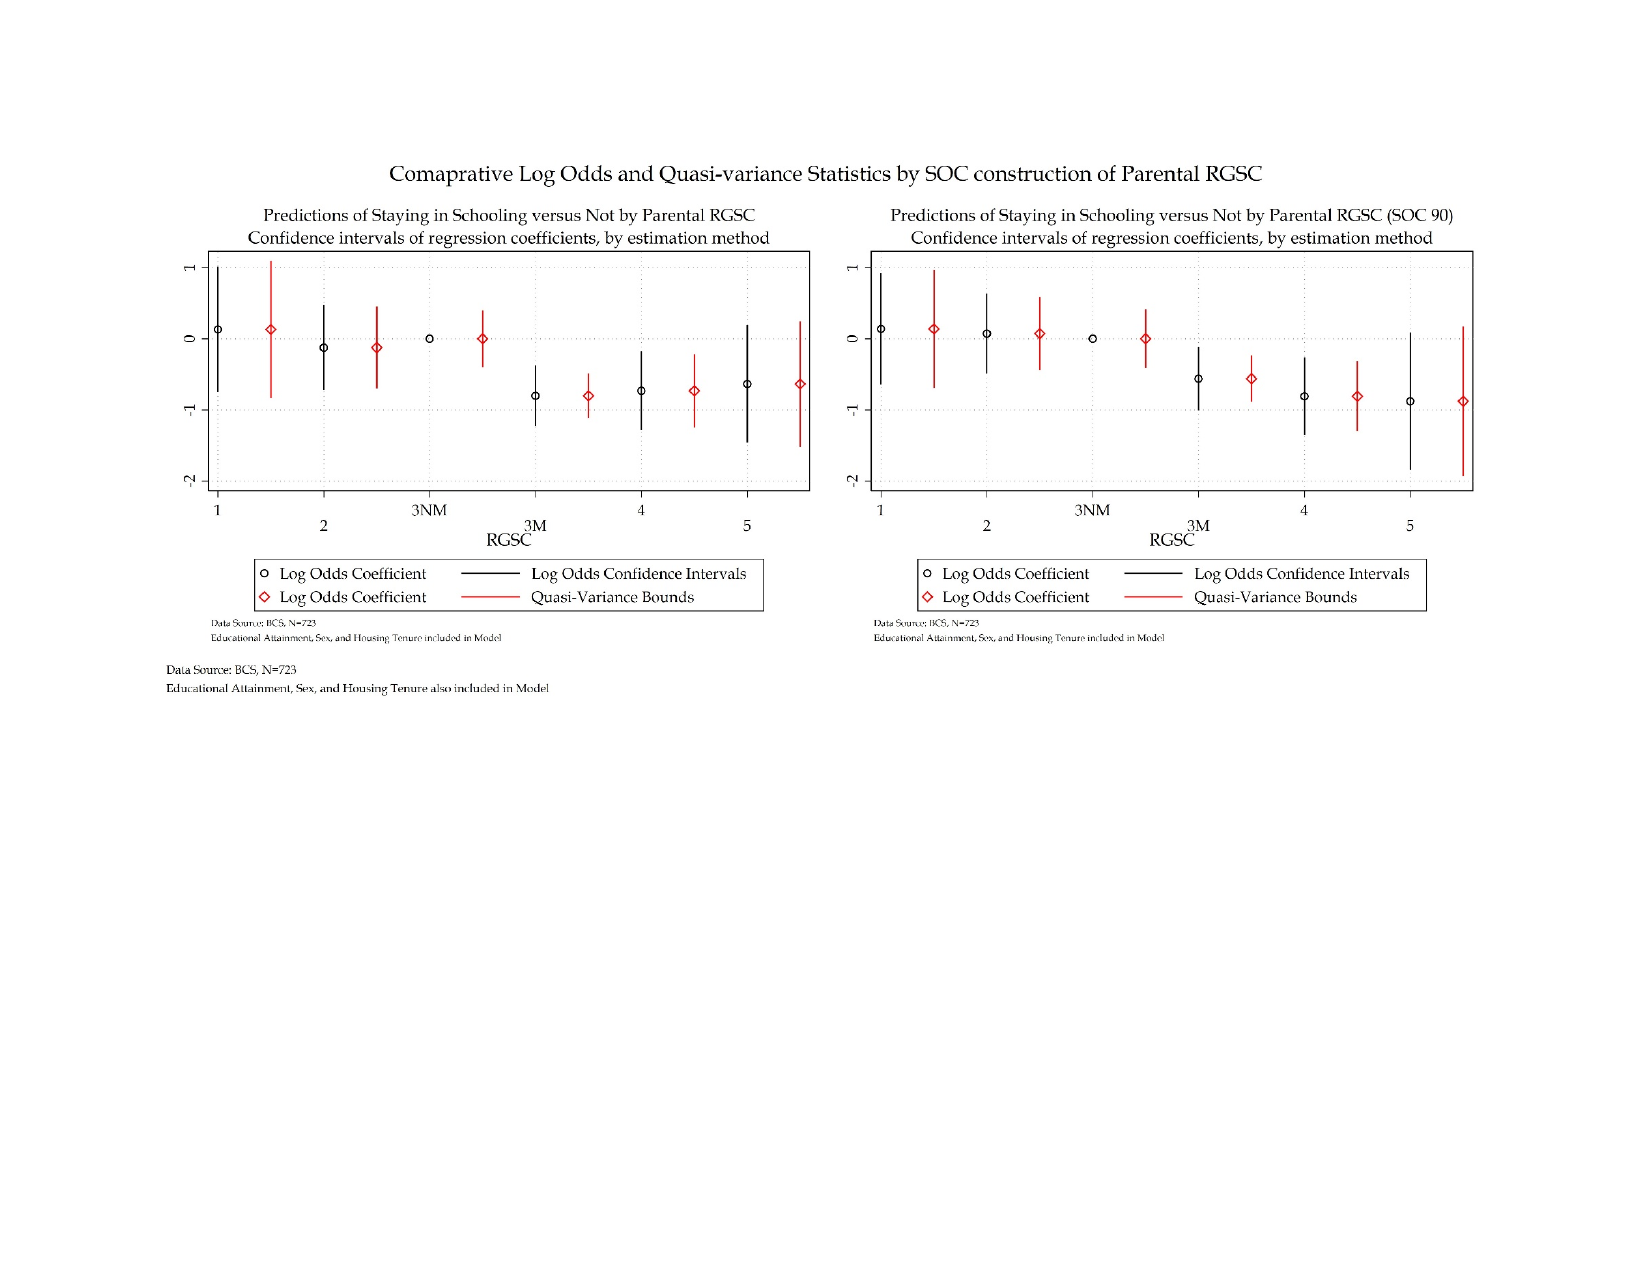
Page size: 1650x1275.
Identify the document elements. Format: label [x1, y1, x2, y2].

picture [150, 150, 1500, 711]
